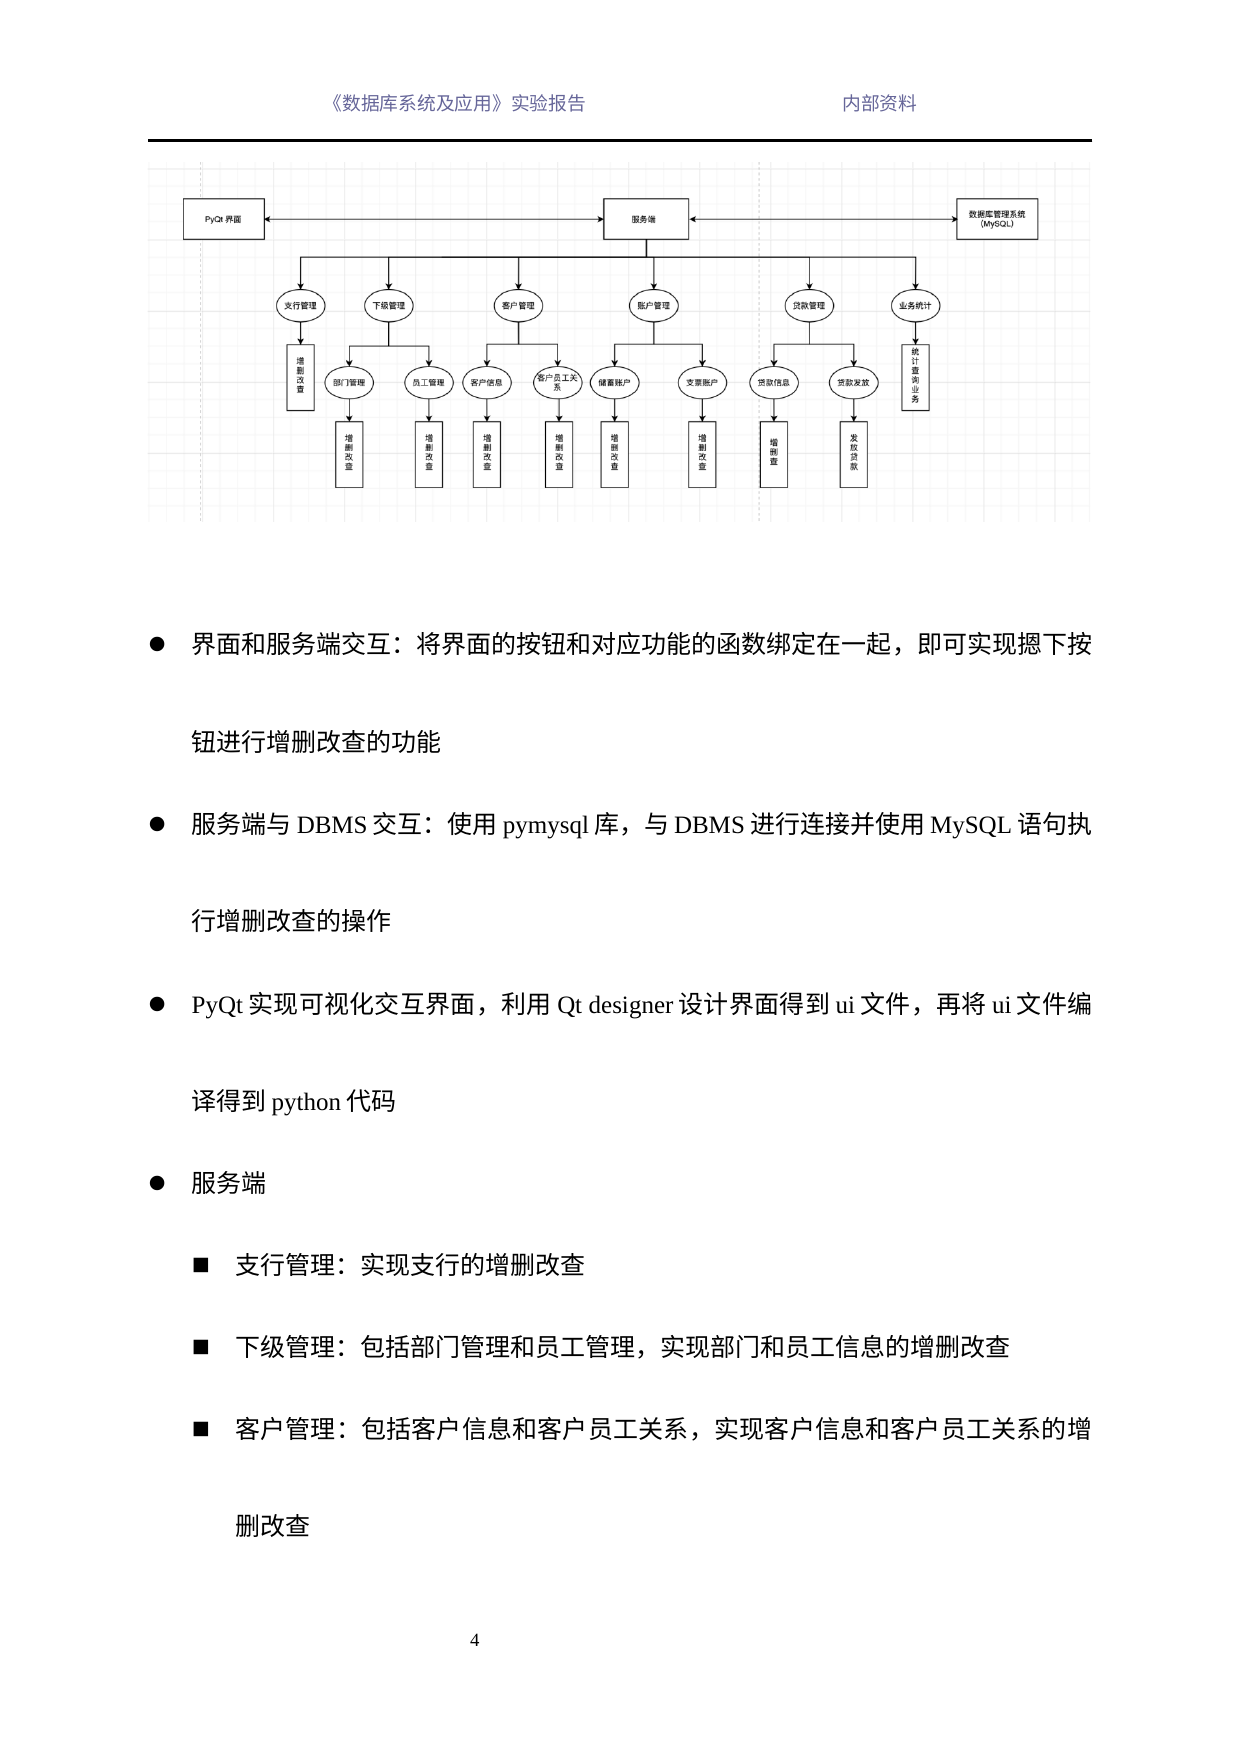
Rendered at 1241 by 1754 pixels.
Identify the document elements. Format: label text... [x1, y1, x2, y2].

list 支行管理：实现支行的增删改查 [191, 1232, 1092, 1297]
picture [147, 162, 1091, 522]
list PyQt实现可视化交互界面，利用Qt designer设计界面得到ui文件，再将ui文件编译得到python代码 [148, 970, 1092, 1133]
list 服务端与DBMS交互：使用pymysql库，与DBMS进行连接并使用MySQL语句执行增删改查的操作 [148, 791, 1092, 953]
list 界面和服务端交互：将界面的按钮和对应功能的函数绑定在一起，即可实现摁下按钮进行增删改查的功能 [148, 611, 1092, 774]
list 下级管理：包括部门管理和员工管理，实现部门和员工信息的增删改查 [191, 1314, 1092, 1379]
list 客户管理：包括客户信息和客户员工关系，实现客户信息和客户员工关系的增删改查 [191, 1396, 1092, 1558]
list 服务端 [148, 1150, 1092, 1215]
